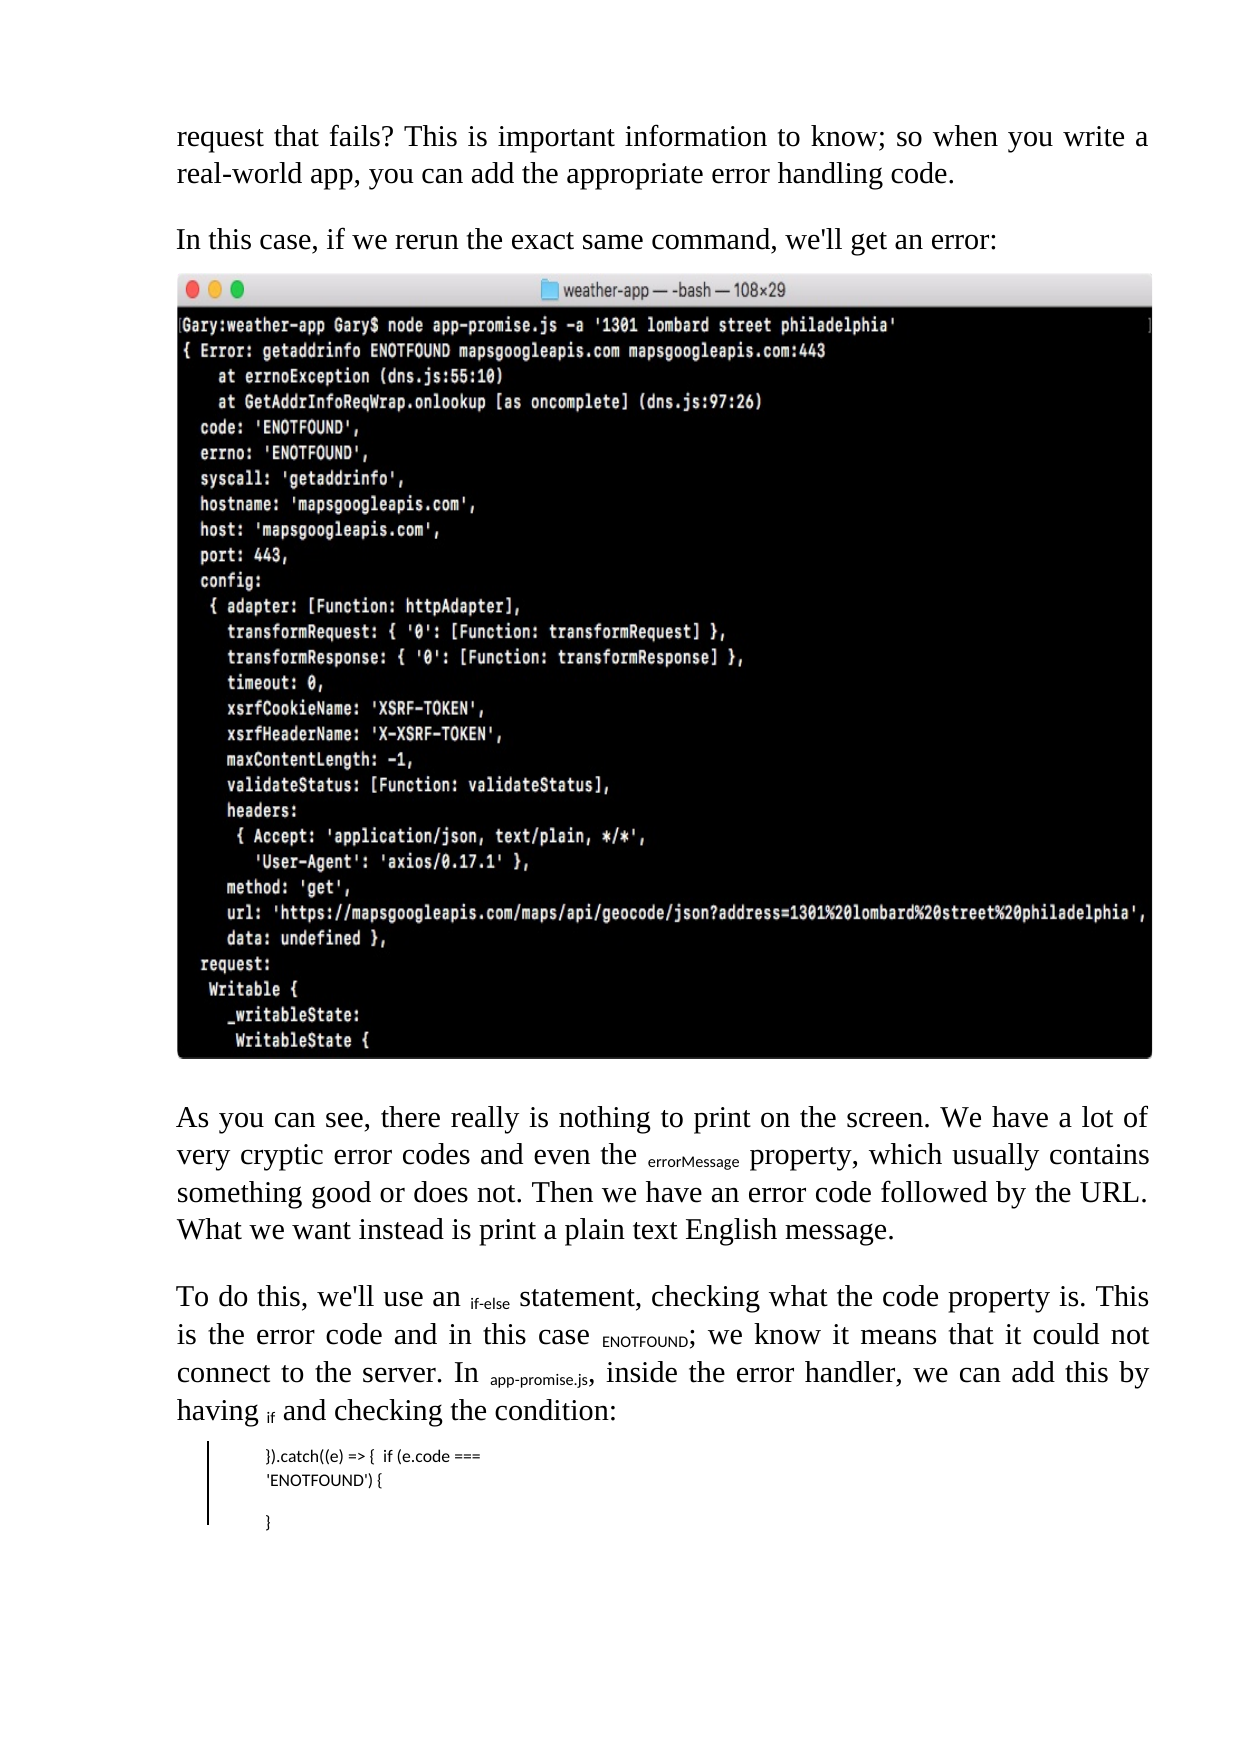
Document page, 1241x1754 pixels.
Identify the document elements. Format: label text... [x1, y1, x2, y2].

picture [177, 273, 1153, 1059]
text In this case, if we rerun the exact same command, we'll get an error: [176, 221, 1150, 256]
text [177, 118, 1152, 190]
text To do this, we'll use an if-else statement, checking what the code property is. This is the error code and in this case ENOTFOUND; we know it means that it could not connect to the server. In app-promise.js, inside the error handler, we can add this by having if and checking the condition: [176, 1278, 1150, 1427]
text As you can see, there really is nothing to print on the screen. We have a lot of very cryptic error codes and even the errorMessage property, which usually contains something good or does not. Then we have an error code followed by the URL. What we want instead is print a plain text English message. [176, 1099, 1150, 1246]
text } [214, 1511, 722, 1532]
text }).catch((e) => { if (e.code === 'ENOTFOUND') { [214, 1445, 537, 1490]
